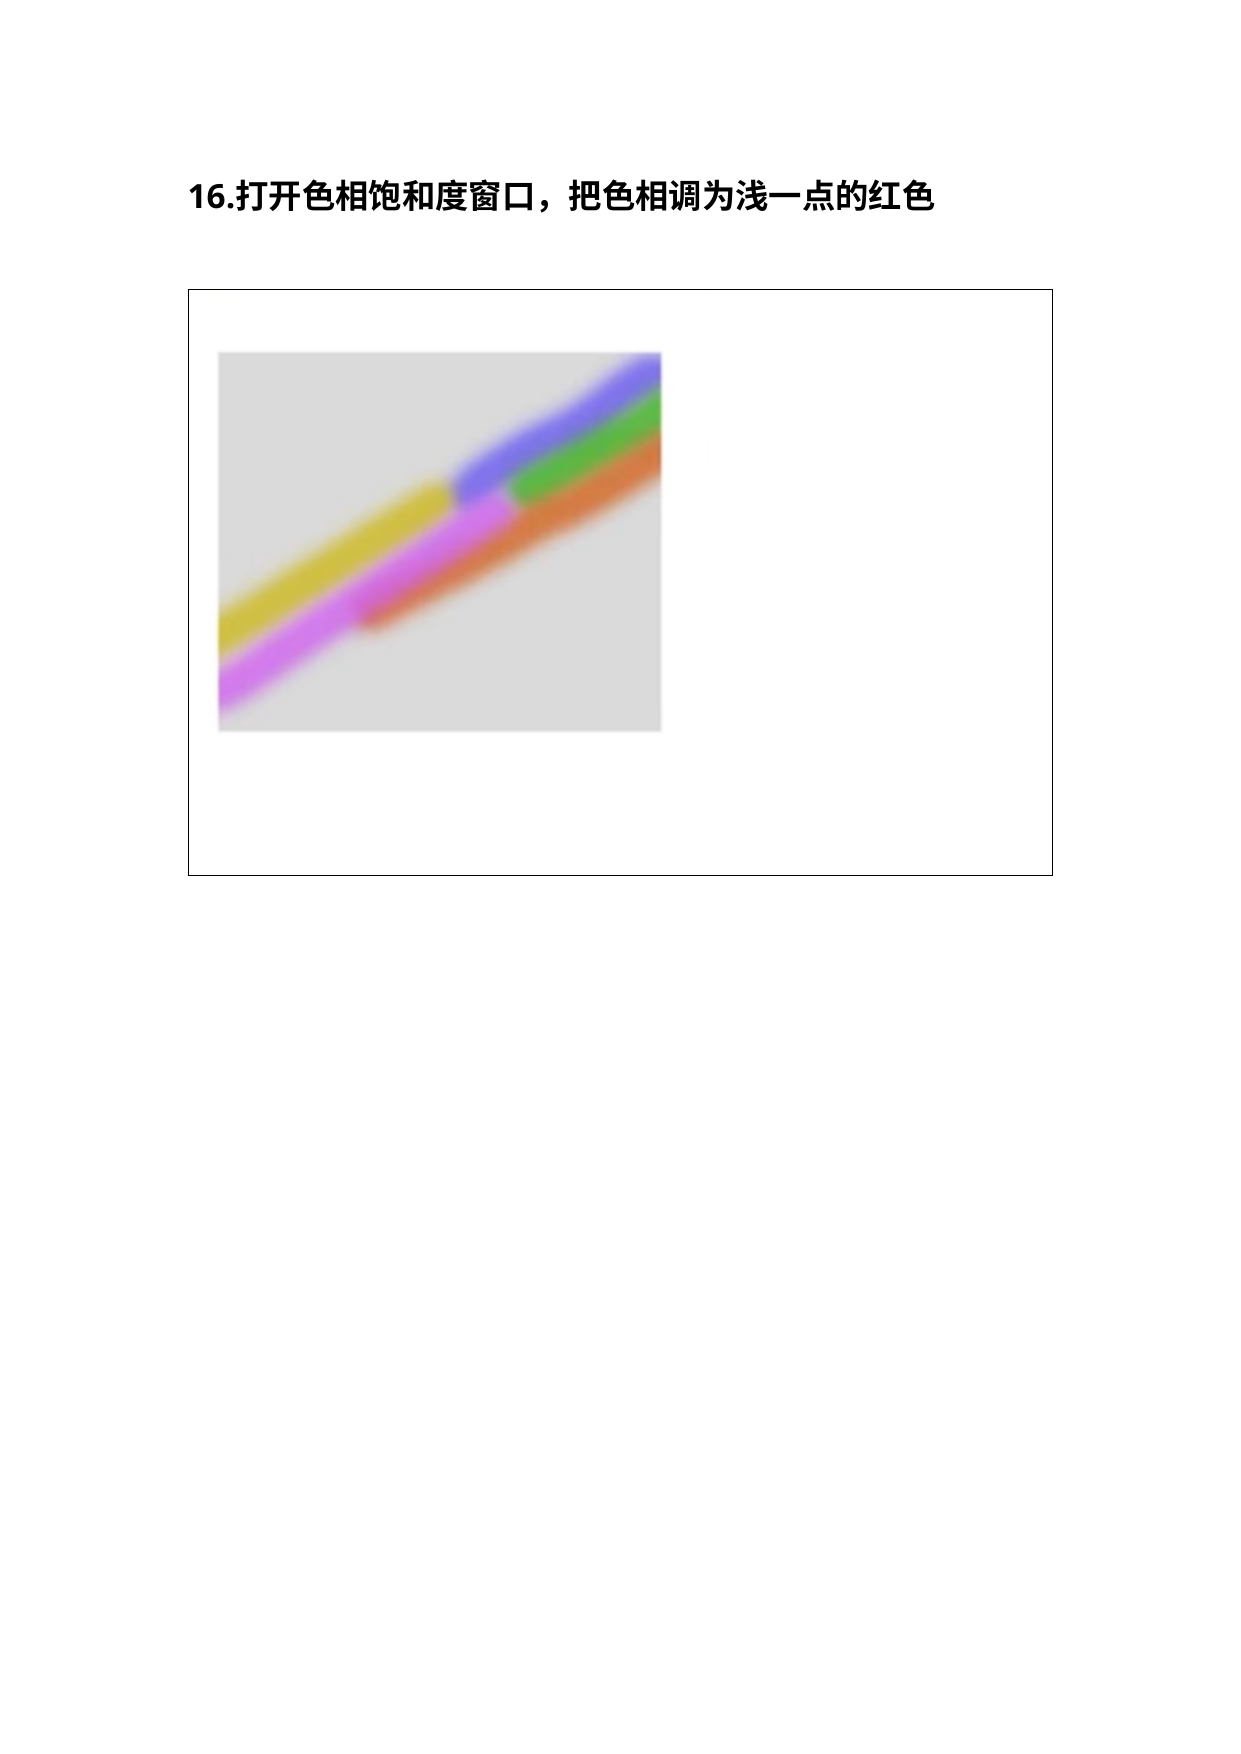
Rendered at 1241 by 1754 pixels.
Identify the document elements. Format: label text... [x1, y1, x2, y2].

table_header [189, 290, 1052, 875]
picture [199, 290, 714, 844]
subtitle 16.打开色相饱和度窗口，把色相调为浅一点的红色 [187, 162, 1053, 227]
